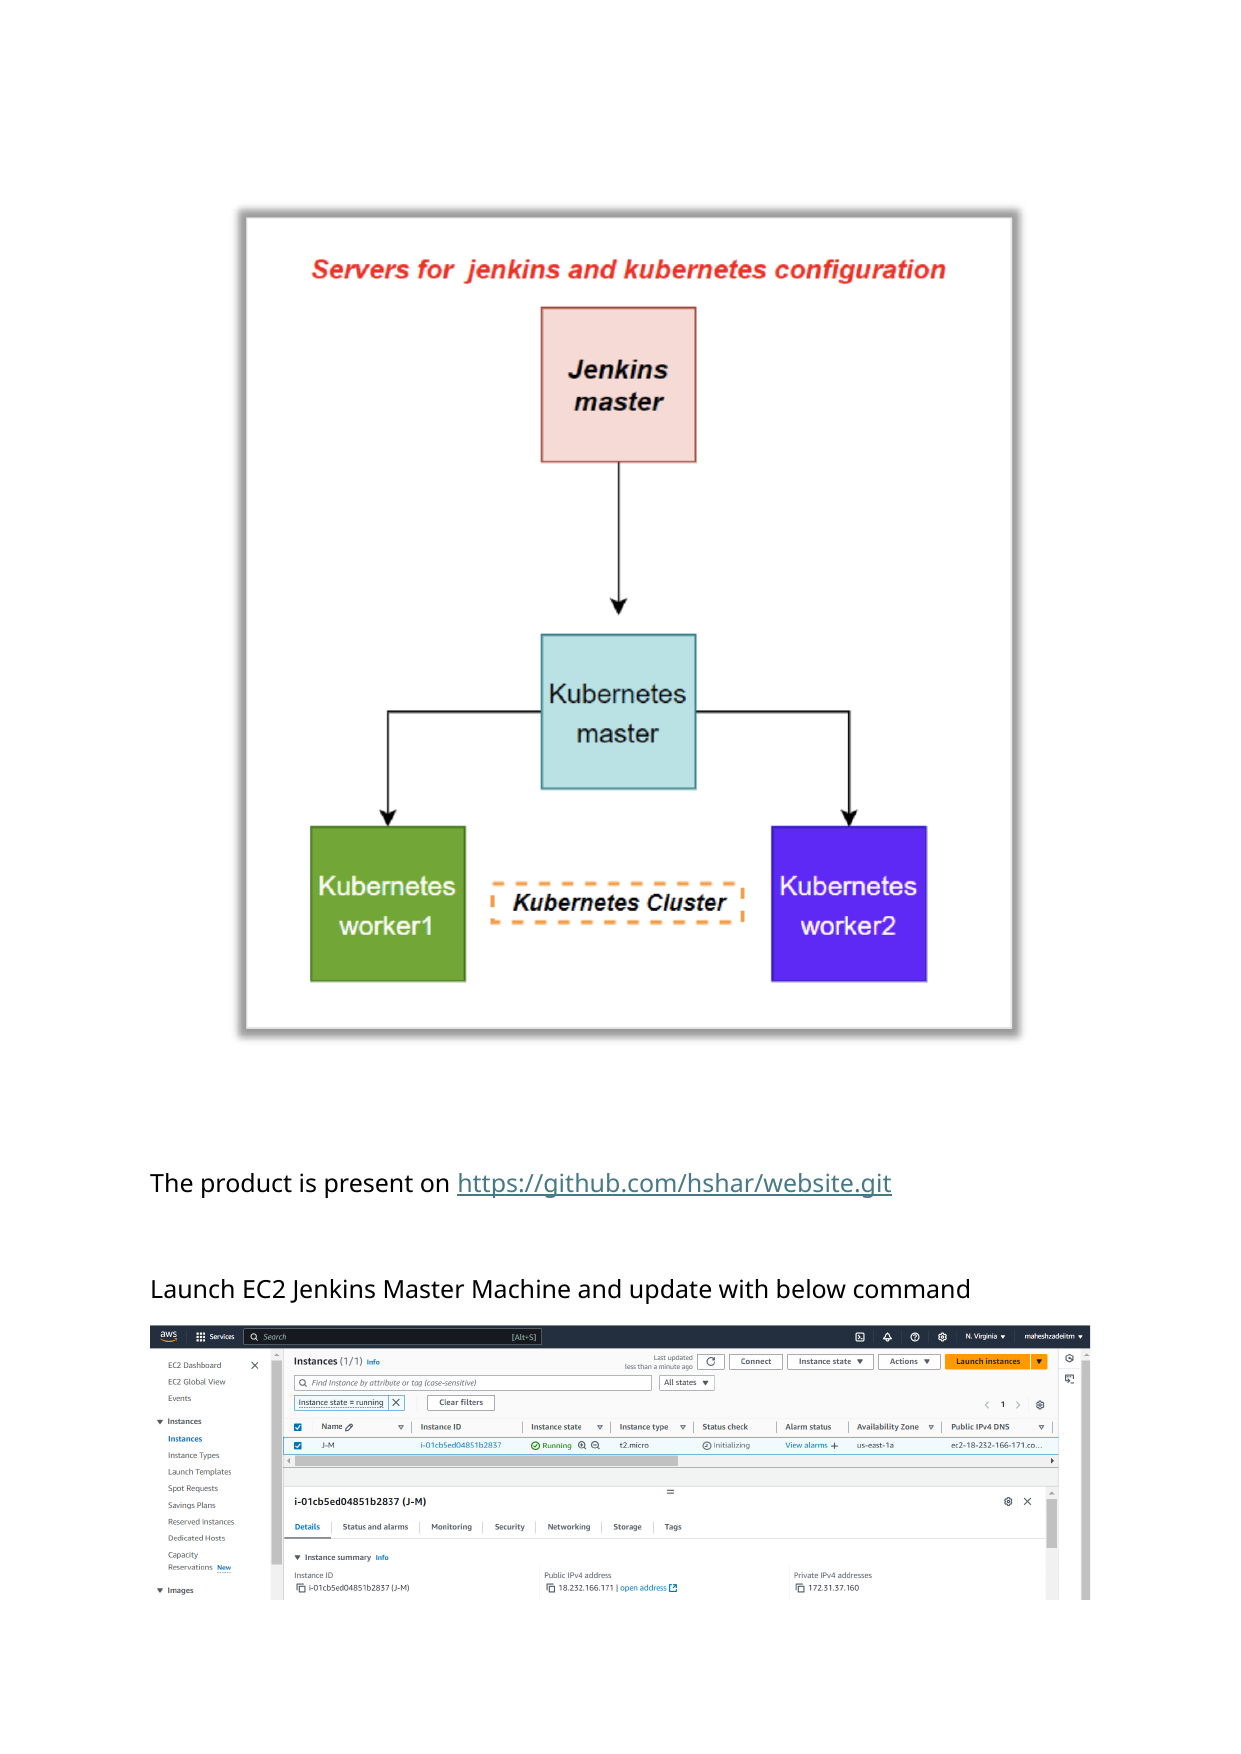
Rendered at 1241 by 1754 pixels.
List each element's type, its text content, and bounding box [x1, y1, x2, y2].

picture [150, 150, 1091, 1146]
text The product is present on https://github.com/hshar/website.git [150, 1165, 1090, 1199]
picture [150, 1325, 1091, 1600]
text Launch EC2 Jenkins Master Machine and update with below command [150, 1272, 1090, 1306]
